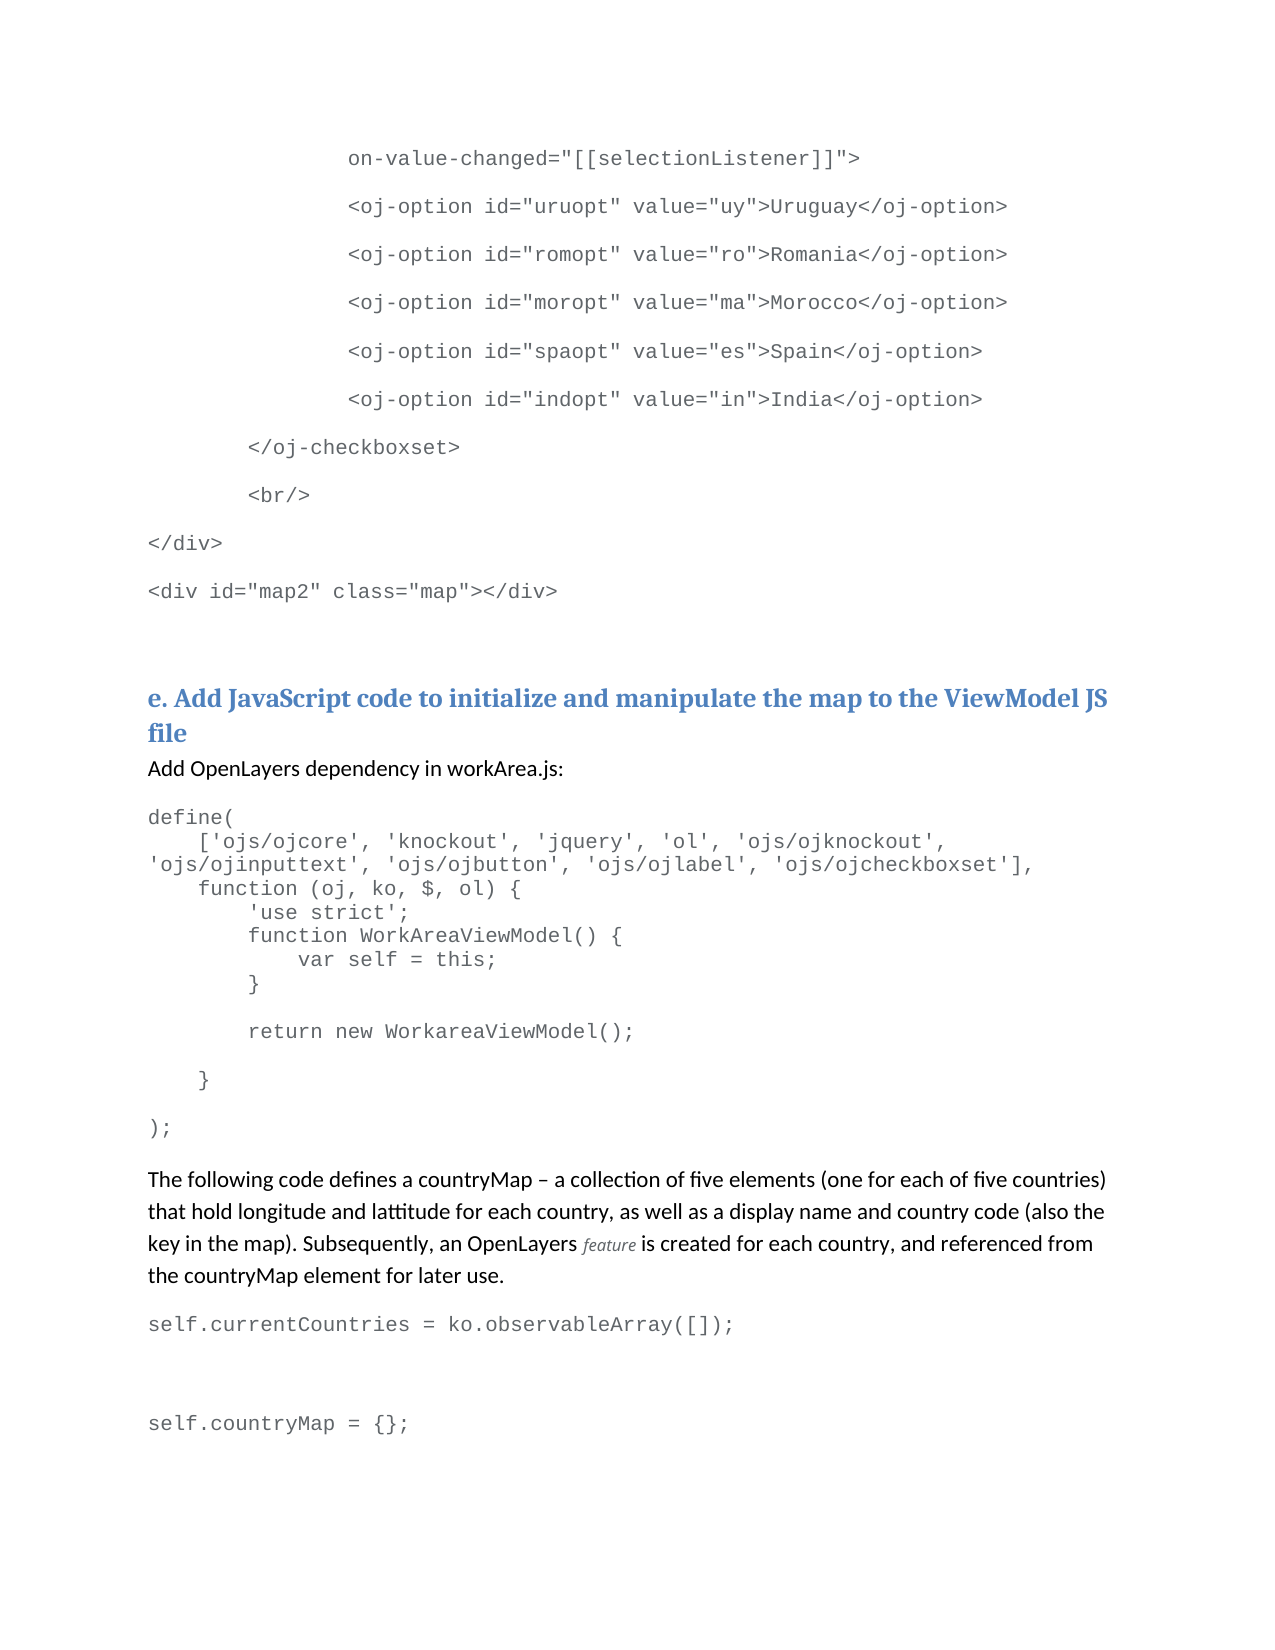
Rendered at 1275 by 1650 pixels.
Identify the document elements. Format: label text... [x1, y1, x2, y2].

text } [148, 973, 1127, 996]
text <br/> [148, 485, 1127, 509]
text } [148, 1069, 1127, 1092]
text <oj-option id="romopt" value="ro">Romania</oj-option> [148, 244, 1127, 268]
text 'use strict'; [148, 902, 1127, 925]
text return new WorkareaViewModel(); [148, 1021, 1127, 1044]
text function WorkAreaViewModel() { [148, 925, 1127, 949]
text function (oj, ko, $, ol) { [148, 878, 1127, 902]
text <oj-option id="spaopt" value="es">Spain</oj-option> [148, 341, 1127, 364]
text <oj-option id="moropt" value="ma">Morocco</oj-option> [148, 292, 1127, 316]
text ['ojs/ojcore', 'knockout', 'jquery', 'ol', 'ojs/ojknockout', 'ojs/ojinputtext', 'ojs/ojbutton', 'ojs/ojlabel', 'ojs/ojcheckboxset'], [148, 831, 1127, 878]
text var self = this; [148, 949, 1127, 973]
text on-value-changed="[[selectionListener]]"> [148, 148, 1127, 171]
subtitle e. Add JavaScript code to initialize and manipulate the map to the ViewModel JS file [148, 683, 1127, 749]
text Add OpenLayers dependency in workArea.js: [148, 754, 1127, 782]
text <oj-option id="indopt" value="in">India</oj-option> [148, 389, 1127, 413]
text <div id="map2" class="map"></div> [148, 581, 1127, 605]
text The following code defines a countryMap – a collection of five elements (one for each of five countries) that hold longitude and lattitude for each country, as well as a display name and country code (also the key in the map). Subsequently, an OpenLayers feature is created for each country, and referenced from the countryMap element for later use. [148, 1165, 1127, 1289]
text </div> [148, 533, 1127, 557]
text </oj-checkboxset> [148, 437, 1127, 461]
text define( [148, 807, 1127, 831]
text <oj-option id="uruopt" value="uy">Uruguay</oj-option> [148, 196, 1127, 219]
text ); [148, 1117, 1127, 1140]
text self.countryMap = {}; [148, 1412, 1127, 1436]
text self.currentCountries = ko.observableArray([]); [148, 1314, 1127, 1338]
